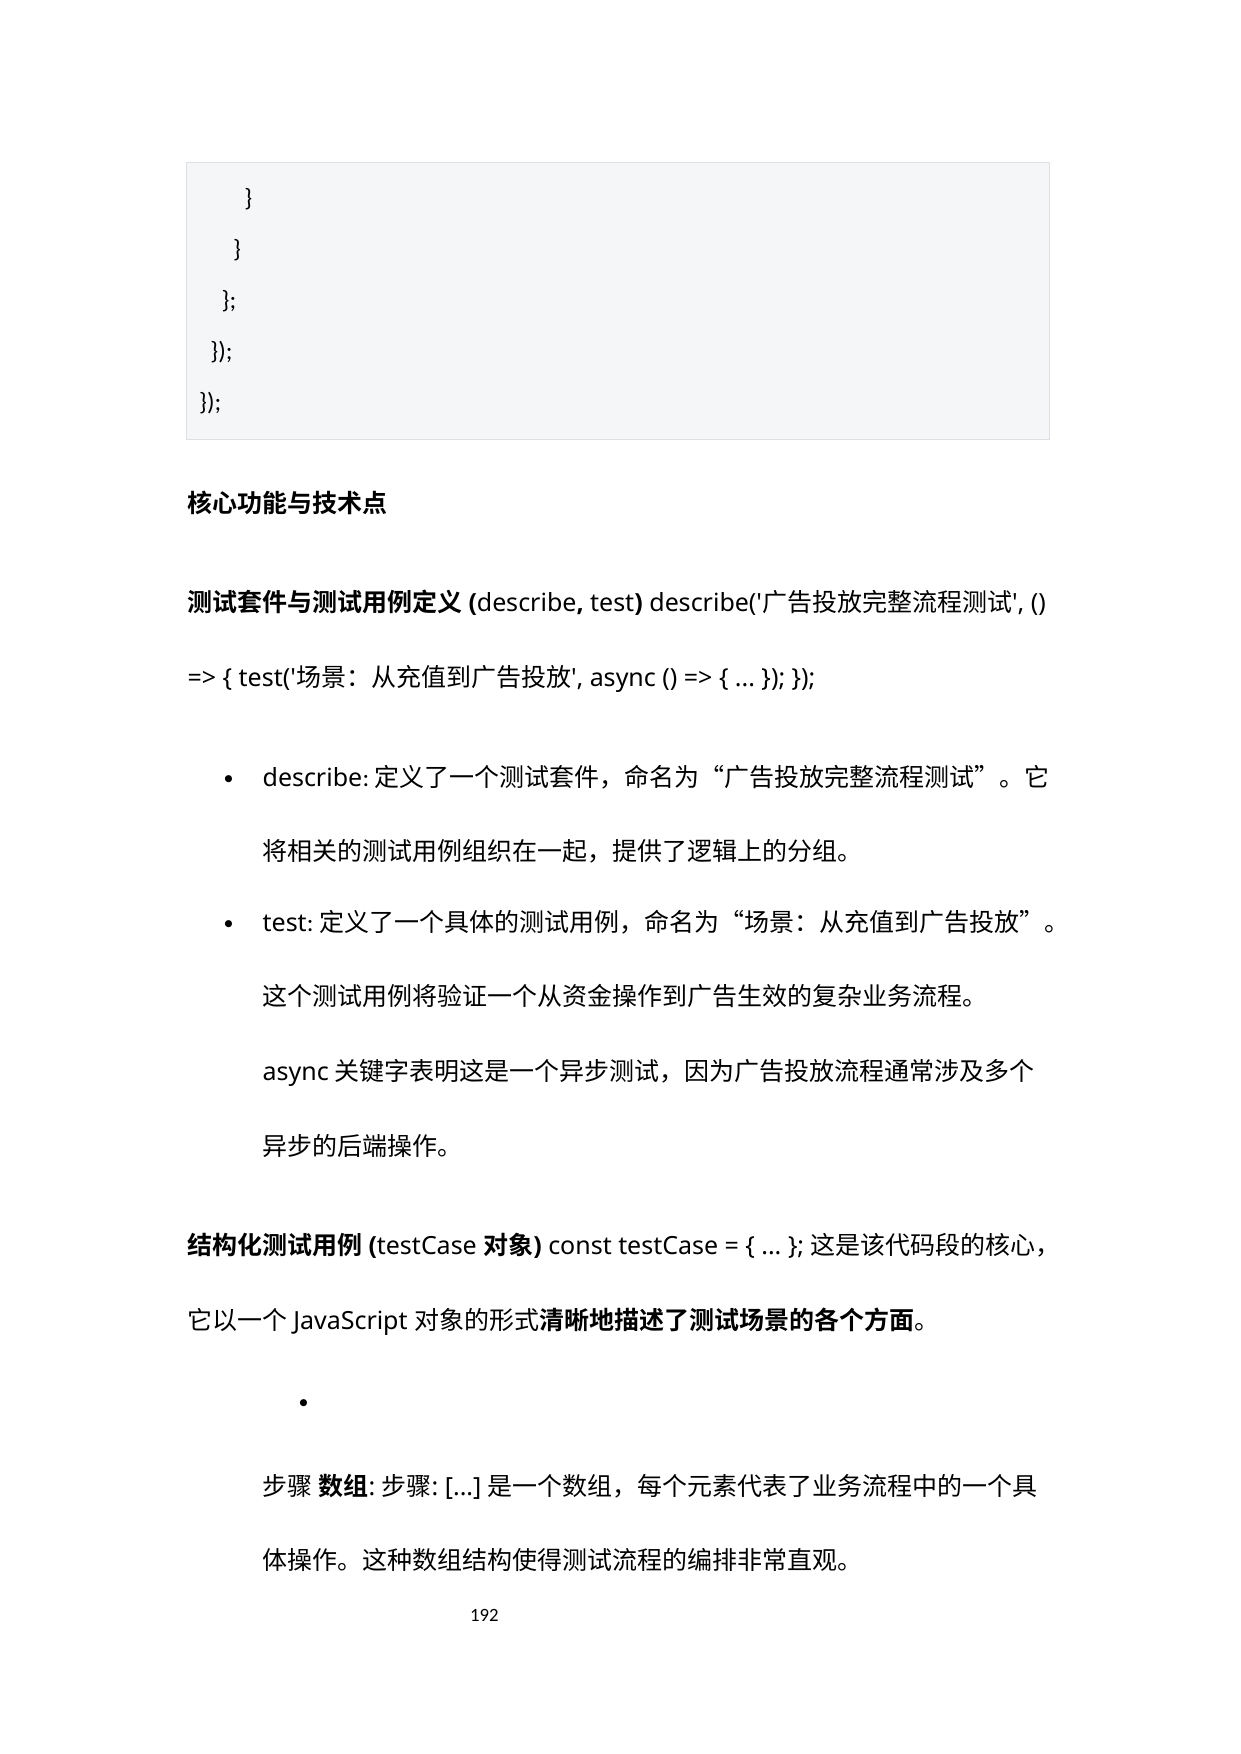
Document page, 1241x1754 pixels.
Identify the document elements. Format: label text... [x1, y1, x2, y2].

text 测试套件与测试用例定义 (describe, test) describe('广告投放完整流程测试', () => { test('场景：从充值到广告投放', async () => { ... }); }); [187, 568, 1053, 708]
text 步骤 数组: 步骤: [...] 是一个数组，每个元素代表了业务流程中的一个具体操作。这种数组结构使得测试流程的编排非常直观。 [262, 1452, 1053, 1591]
text 核心功能与技术点 [187, 469, 1053, 534]
list describe: 定义了一个测试套件，命名为“广告投放完整流程测试”。它将相关的测试用例组织在一起，提供了逻辑上的分组。 [225, 743, 1053, 882]
list test: 定义了一个具体的测试用例，命名为“场景：从充值到广告投放”。这个测试用例将验证一个从资金操作到广告生效的复杂业务流程。async 关键字表明这是一个异步测试，因为广告投放流程通常涉及多个异步的后端操作。 [225, 888, 1053, 1177]
text 结构化测试用例 (testCase 对象) const testCase = { ... }; 这是该代码段的核心，它以一个 JavaScript 对象的形式清晰地描述了测试场景的各个方面。 [187, 1211, 1053, 1351]
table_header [187, 163, 1049, 439]
